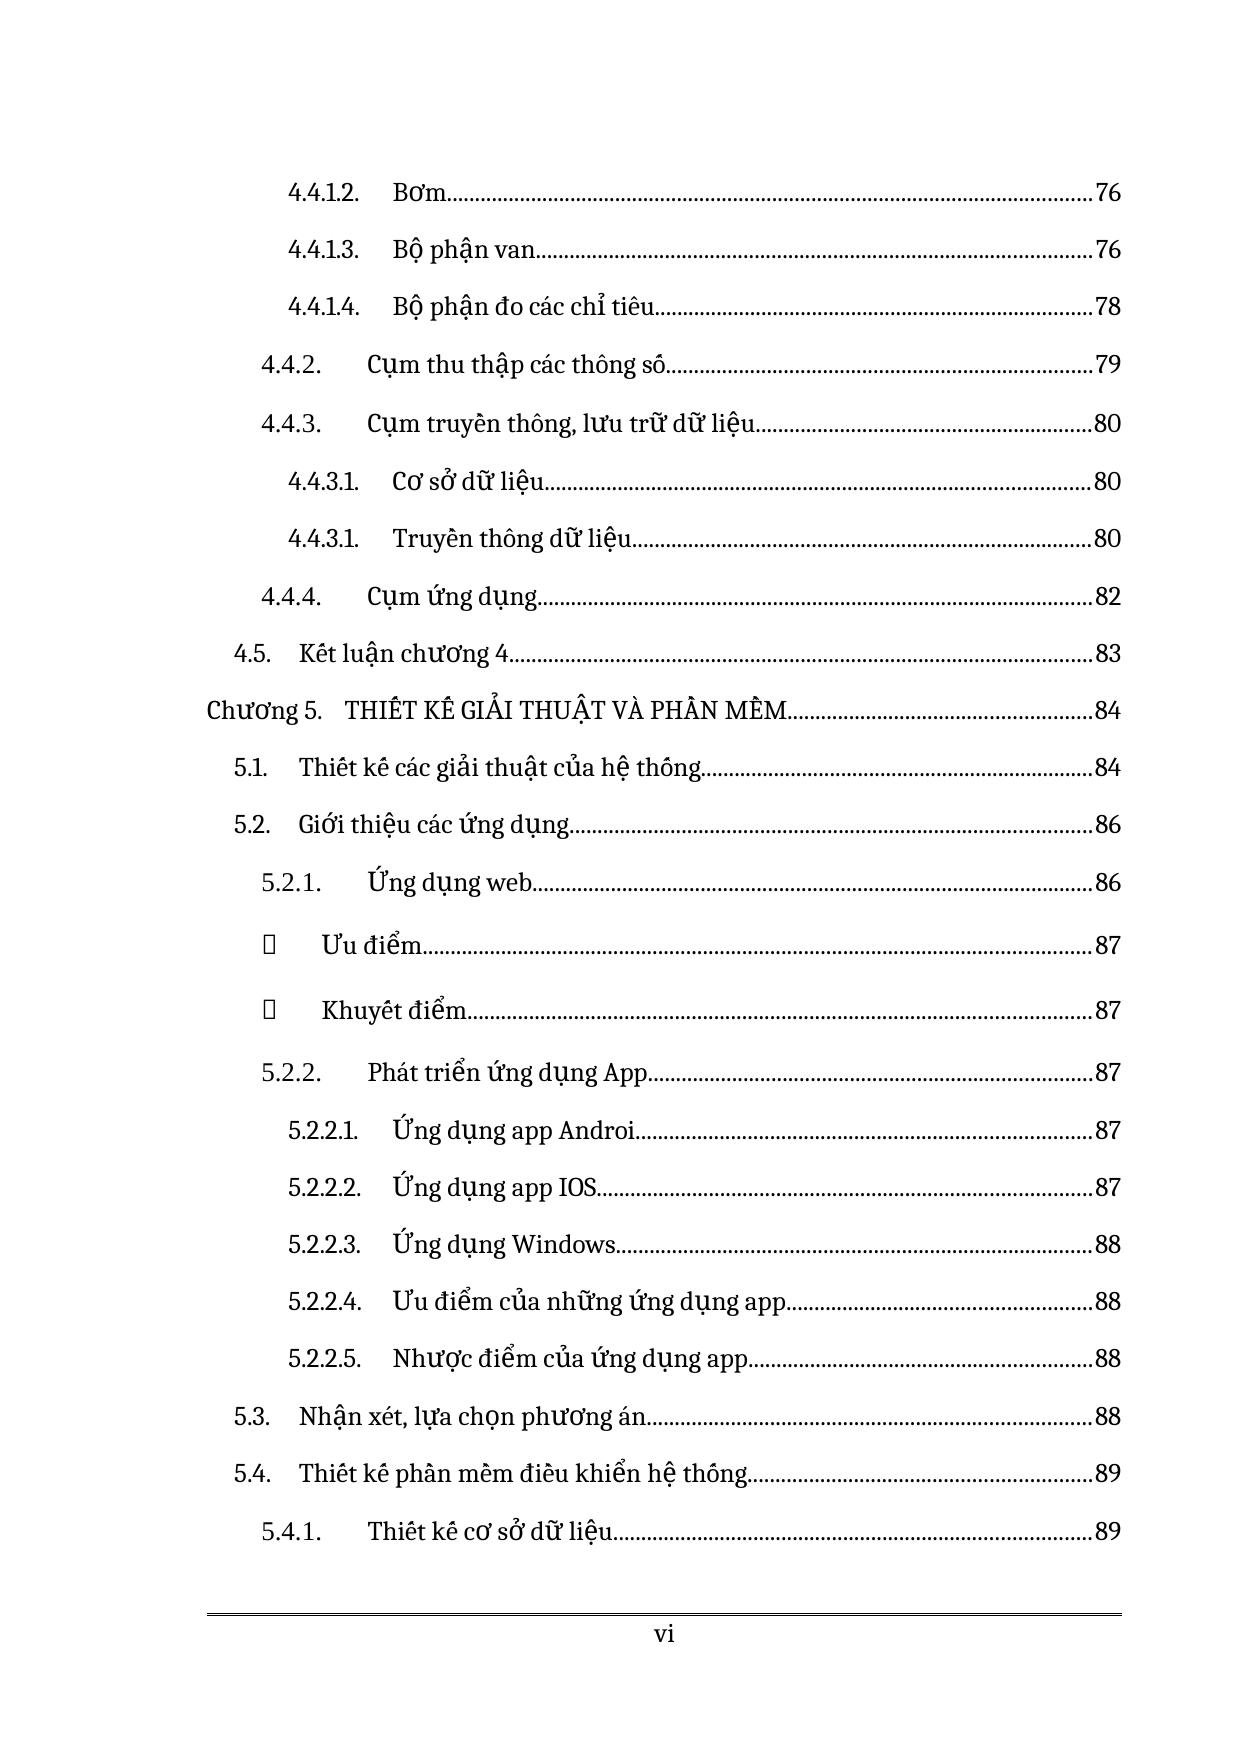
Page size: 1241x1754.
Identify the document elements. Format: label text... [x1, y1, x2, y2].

text  Khuyết điểm 87 [261, 991, 1122, 1028]
text 5.2.2.5. Nhược điểm của ứng dụng app 88 [288, 1343, 1122, 1374]
text 5.2.2. Phát triển ứng dụng App 87 [261, 1057, 1122, 1089]
text 4.5. Kết luận chương 4 83 [234, 638, 1122, 669]
text 5.3. Nhận xét, lựa chọn phương án 88 [234, 1401, 1122, 1432]
text 5.4.1. Thiết kế cơ sở dữ liệu 89 [261, 1515, 1122, 1547]
text 4.4.3.1. Cơ sở dữ liệu 80 [288, 466, 1122, 497]
text 4.4.2. Cụm thu thập các thông số 79 [261, 348, 1122, 381]
text 5.2.1. Ứng dụng web 86 [261, 867, 1122, 899]
text 4.4.1.4. Bộ phận đo các chỉ tiêu 78 [288, 291, 1122, 322]
text 4.4.1.2. Bơm 76 [288, 177, 1122, 208]
text 4.4.3. Cụm truyền thông, lưu trữ dữ liệu 80 [261, 407, 1122, 439]
text 4.4.4. Cụm ứng dụng 82 [261, 580, 1122, 612]
text 5.1. Thiết kế các giải thuật của hệ thống 84 [234, 752, 1122, 783]
text 5.2.2.1. Ứng dụng app Androi 87 [288, 1115, 1122, 1146]
text 4.4.1.3. Bộ phận van 76 [288, 234, 1122, 265]
text 5.4. Thiết kế phần mềm điều khiển hệ thống 89 [234, 1458, 1122, 1489]
text 5.2.2.2. Ứng dụng app IOS 87 [288, 1172, 1122, 1203]
text 5.2. Giới thiệu các ứng dụng. 86 [234, 809, 1122, 841]
text 5.2.2.3. Ứng dụng Windows 88 [288, 1229, 1122, 1260]
text 5.2.2.4. Ưu điểm của những ứng dụng app 88 [288, 1286, 1122, 1317]
text Chương 5. THIẾT KẾ GIẢI THUẬT VÀ PHẦN MỀM 84 [207, 695, 1122, 726]
text 4.4.3.1. Truyền thông dữ liệu 80 [288, 523, 1122, 554]
text  Ưu điểm 87 [261, 925, 1122, 962]
